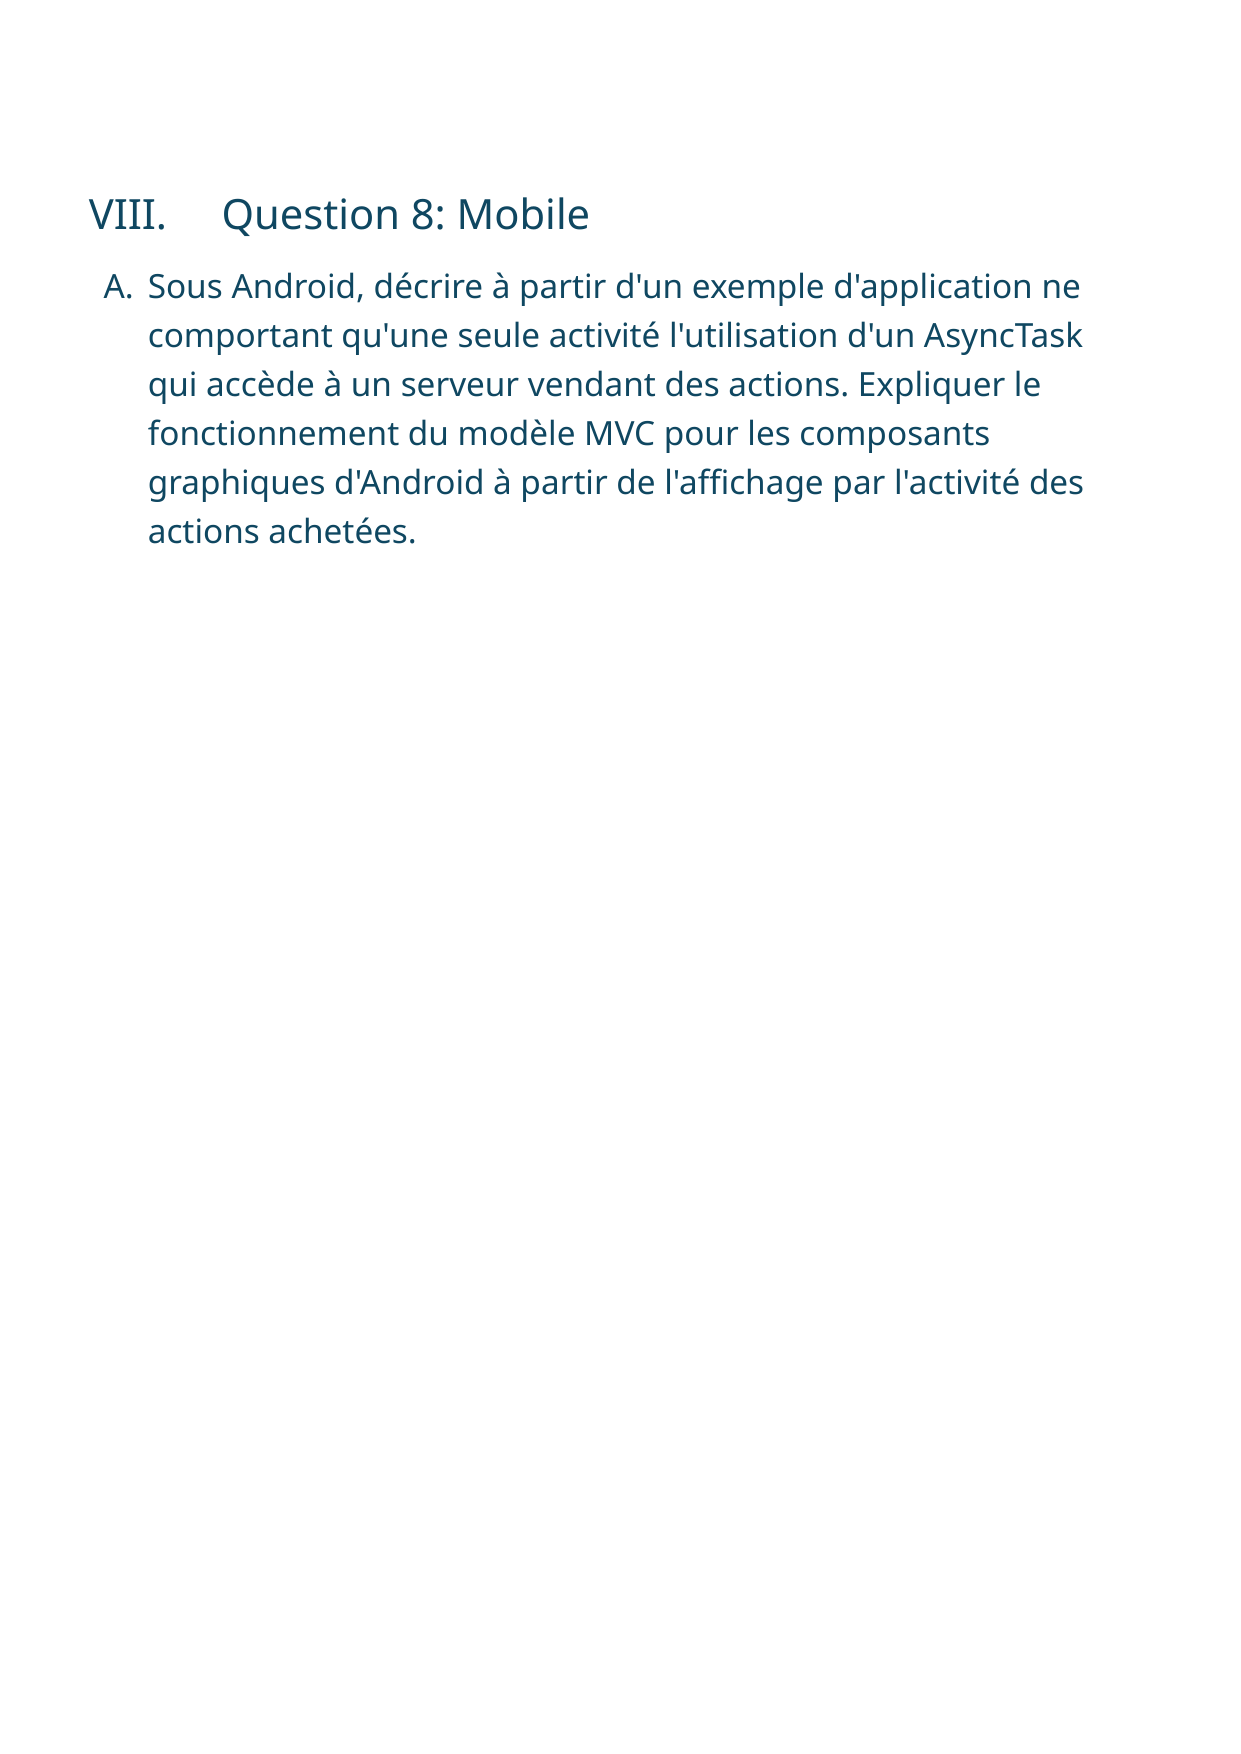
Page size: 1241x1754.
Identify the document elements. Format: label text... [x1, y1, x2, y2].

subtitle Sous Android, décrire à partir d'un exemple d'application ne comportant qu'une seule activité l'utilisation d'un AsyncTask qui accède à un serveur vendant des actions. Expliquer le fonctionnement du modèle MVC pour les composants graphiques d'Android à partir de l'affichage par l'activité des actions achetées. [103, 263, 1093, 553]
subtitle Question 8: Mobile [88, 185, 1093, 242]
